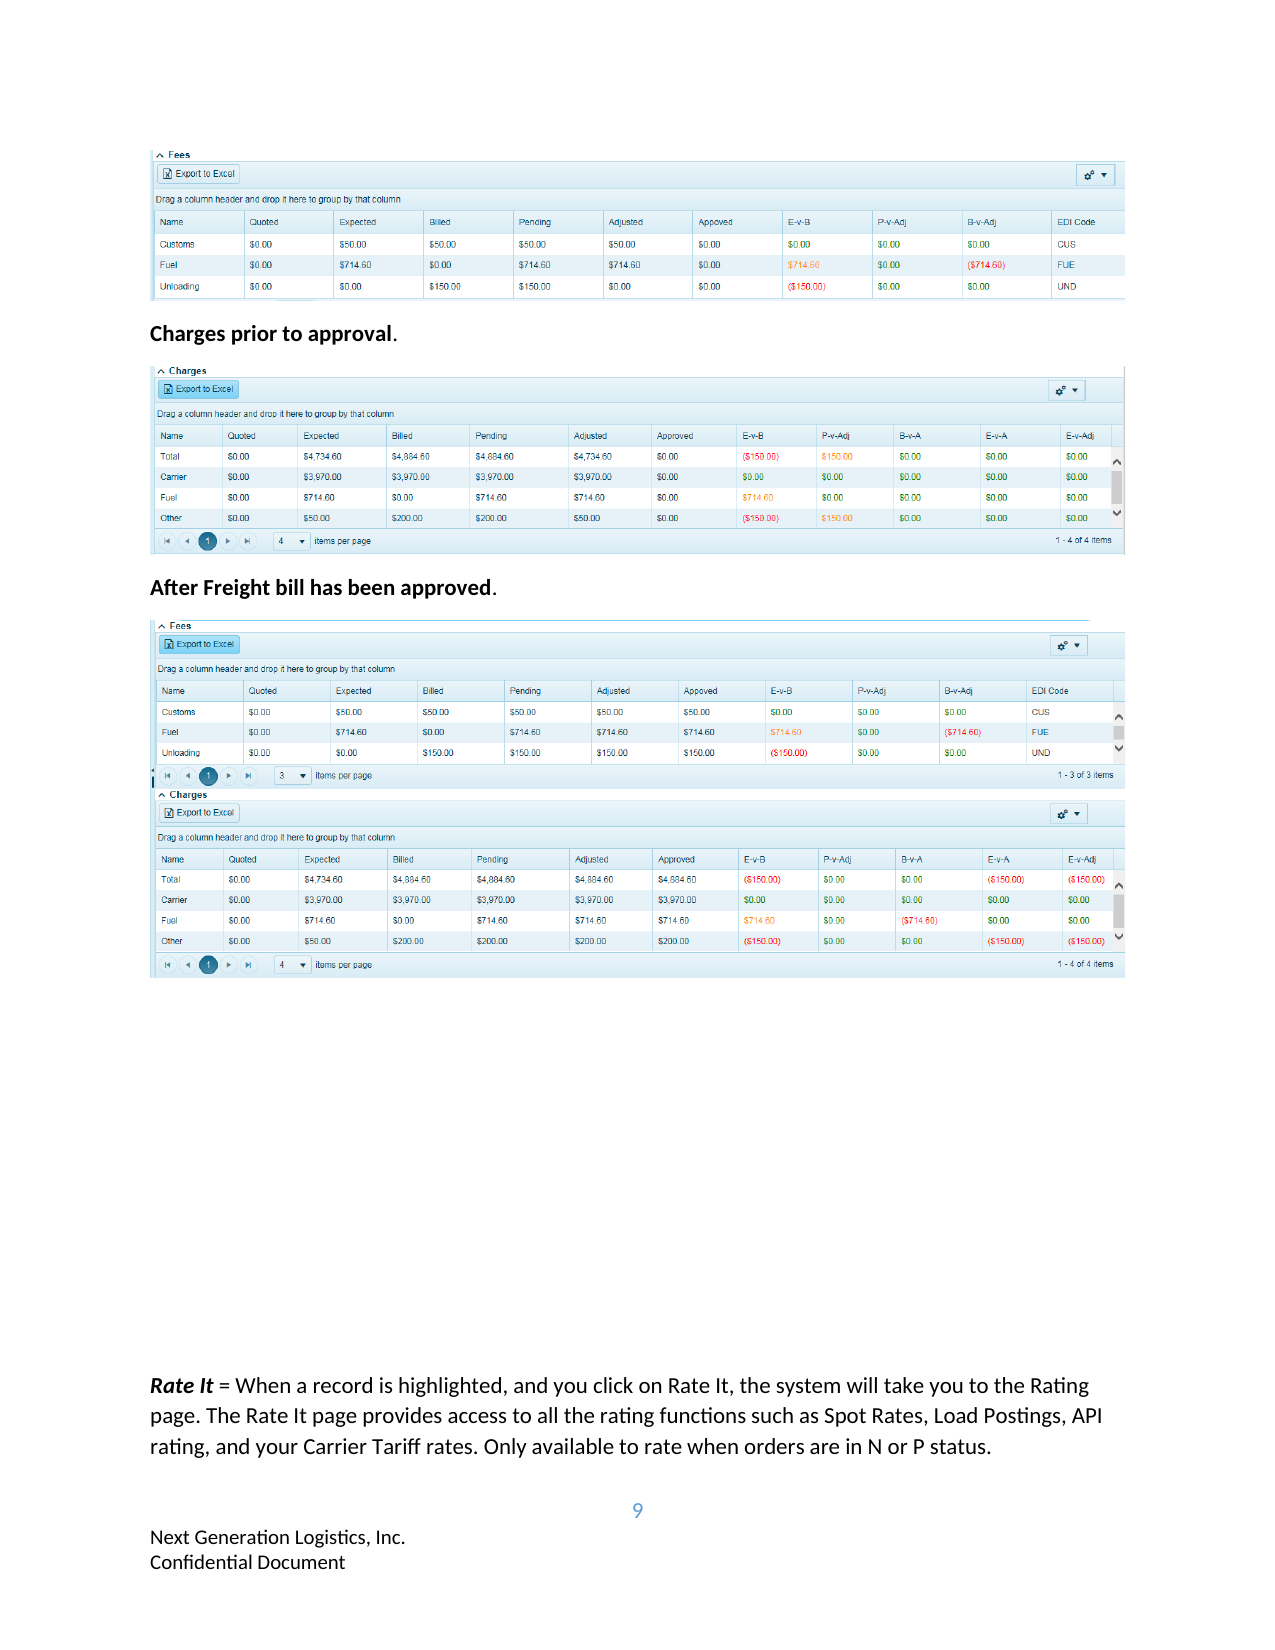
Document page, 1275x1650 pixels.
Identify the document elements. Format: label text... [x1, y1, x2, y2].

picture [150, 366, 1125, 555]
picture [150, 620, 1125, 978]
text After Freight bill has been approved. [150, 573, 1125, 601]
text Rate It = When a record is highlighted, and you click on Rate It, the system will take you to the Rating page. The Rate It page provides access to all the rating functions such as Spot Rates, Load Postings, API rating, and your Carrier Tariff rates. Only available to rate when orders are in N or P status. [150, 1371, 1125, 1460]
picture [150, 150, 1125, 301]
text Charges prior to approval. [150, 319, 1125, 347]
